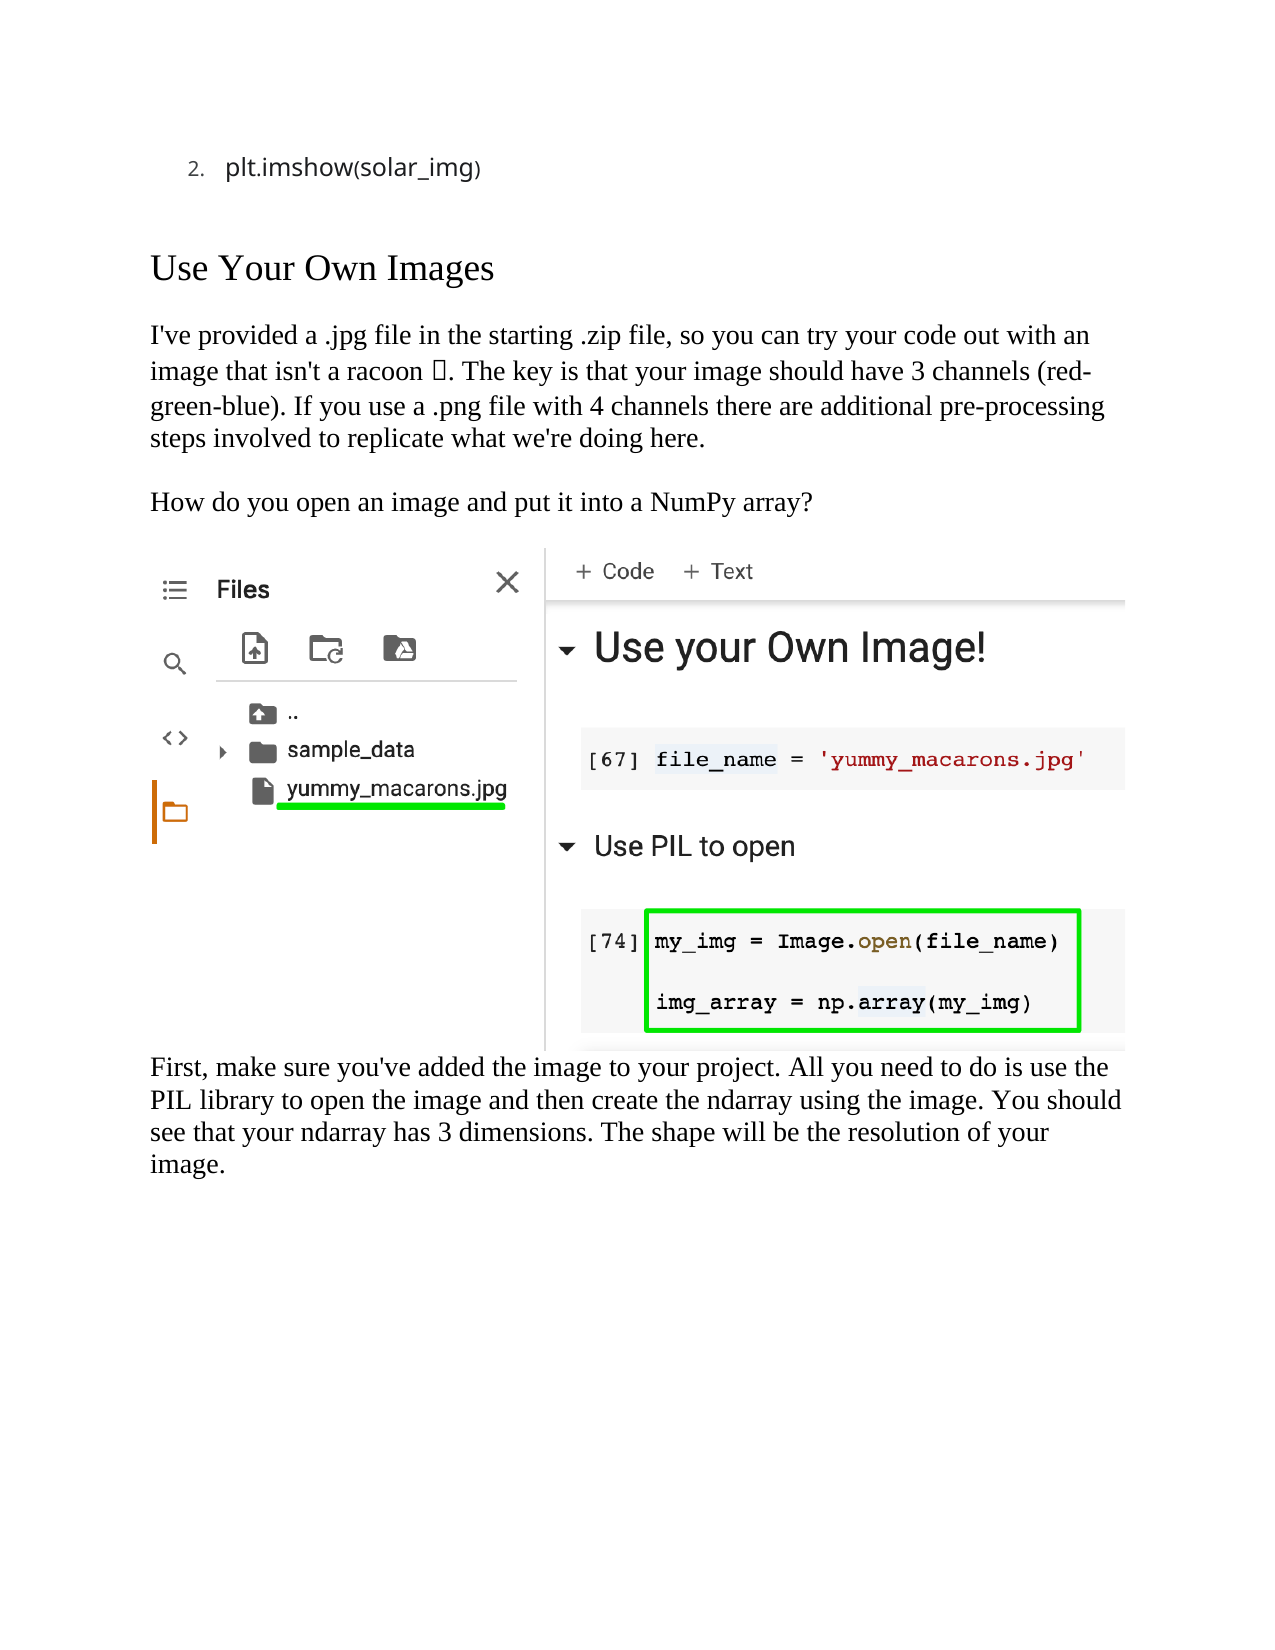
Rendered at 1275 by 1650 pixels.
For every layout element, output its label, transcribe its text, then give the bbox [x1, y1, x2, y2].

text How do you open an image and put it into a NumPy array? [150, 485, 1125, 517]
text I've provided a .jpg file in the starting .zip file, so you can try your code out with an image that isn't a racoon 🦝. The key is that your image should have 3 channels (red-green-blue). If you use a .png file with 4 channels there are additional pre-processing steps involved to replicate what we're doing here. [150, 318, 1125, 453]
picture [150, 548, 1125, 1051]
list plt.imshow(solar_img) [187, 150, 1125, 184]
text Use Your Own Images [150, 246, 1125, 289]
text First, make sure you've added the image to your project. All you need to do is use the PIL library to open the image and then create the ndarray using the image. You should see that your ndarray has 3 dimensions. The shape will be the resolution of your image. [150, 1051, 1125, 1180]
